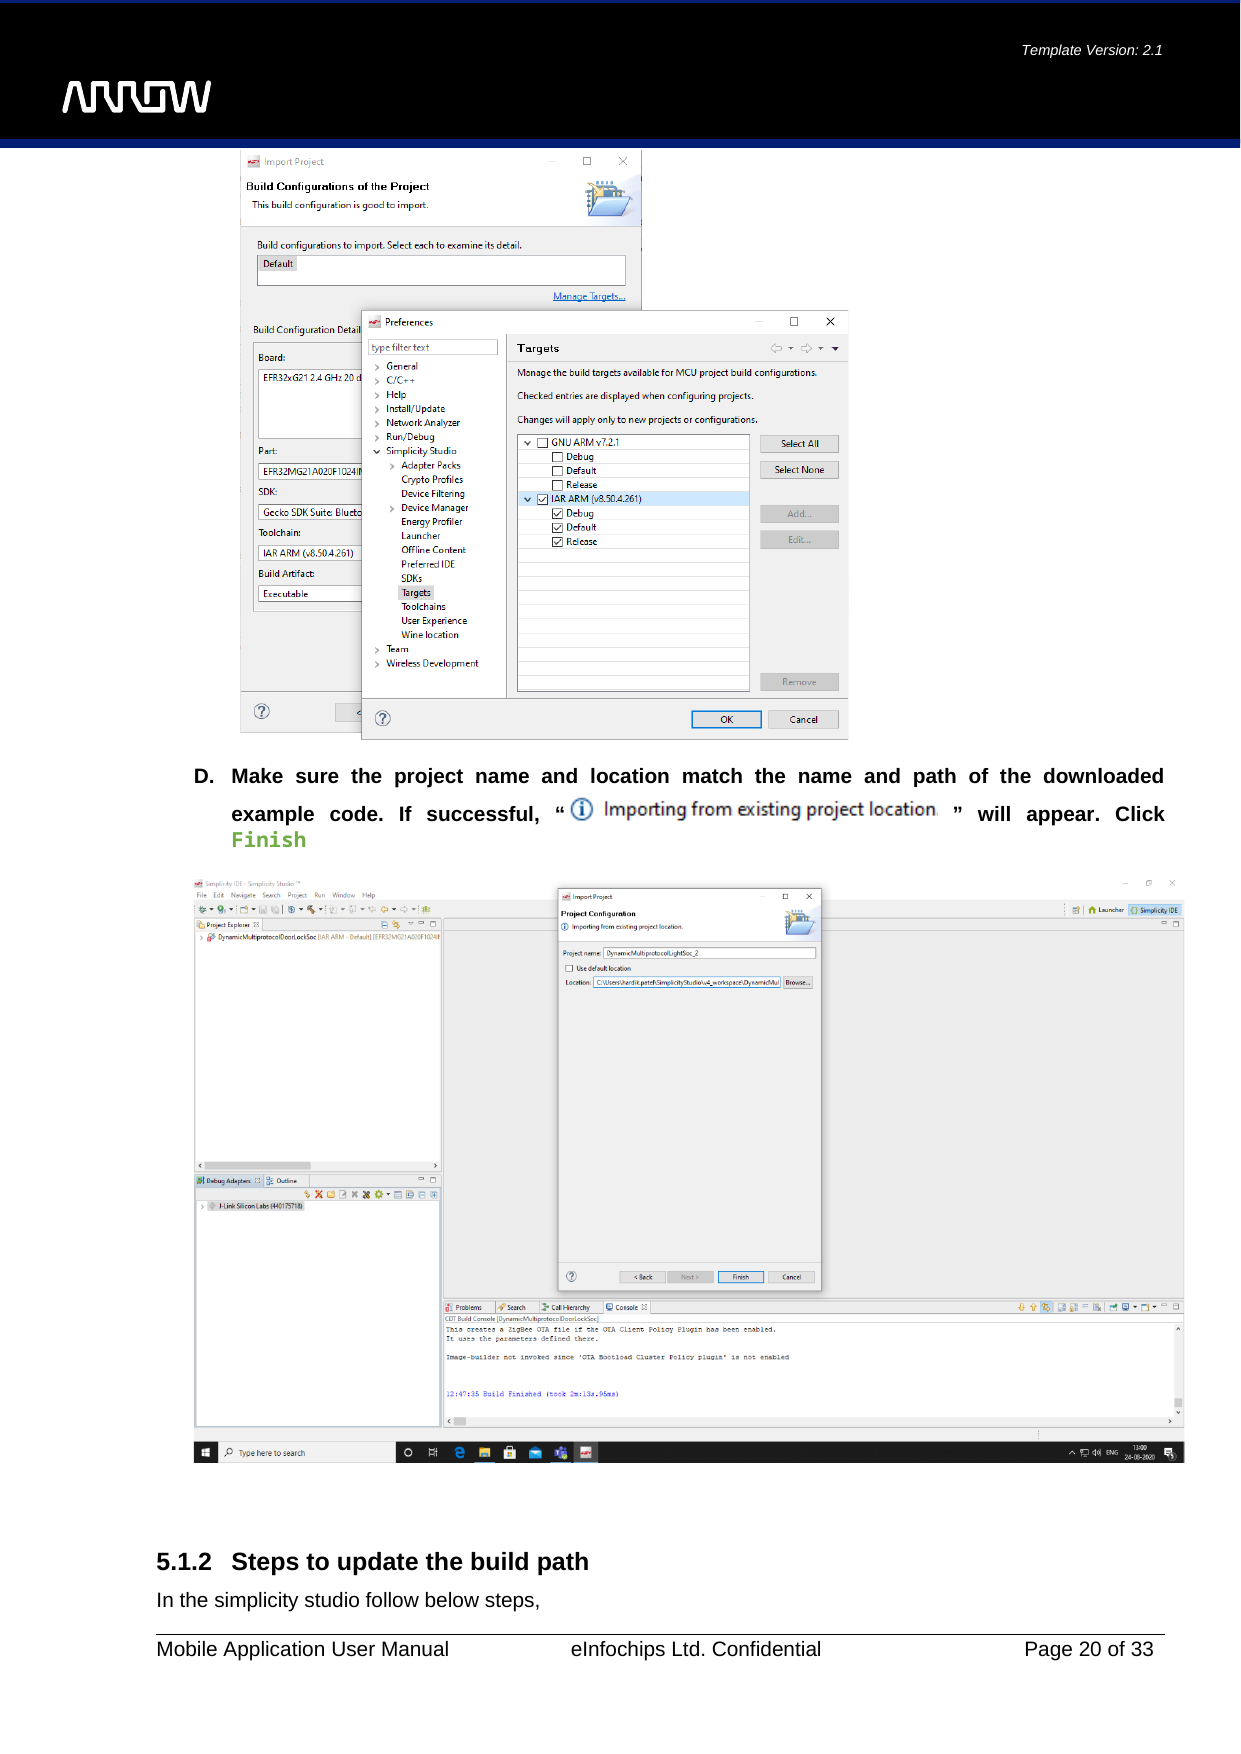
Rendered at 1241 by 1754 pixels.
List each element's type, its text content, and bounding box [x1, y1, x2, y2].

picture [37, 49, 236, 144]
picture [193, 878, 1185, 1463]
picture [565, 787, 938, 822]
list Make sure the project name and location match the name and path of the downloaded example code. If successful, “ ” will appear. Click Finish [194, 763, 1165, 854]
picture [240, 150, 849, 740]
subtitle Steps to update the build path [156, 1547, 1165, 1576]
text In the simplicity studio follow below steps, [156, 1588, 1165, 1612]
